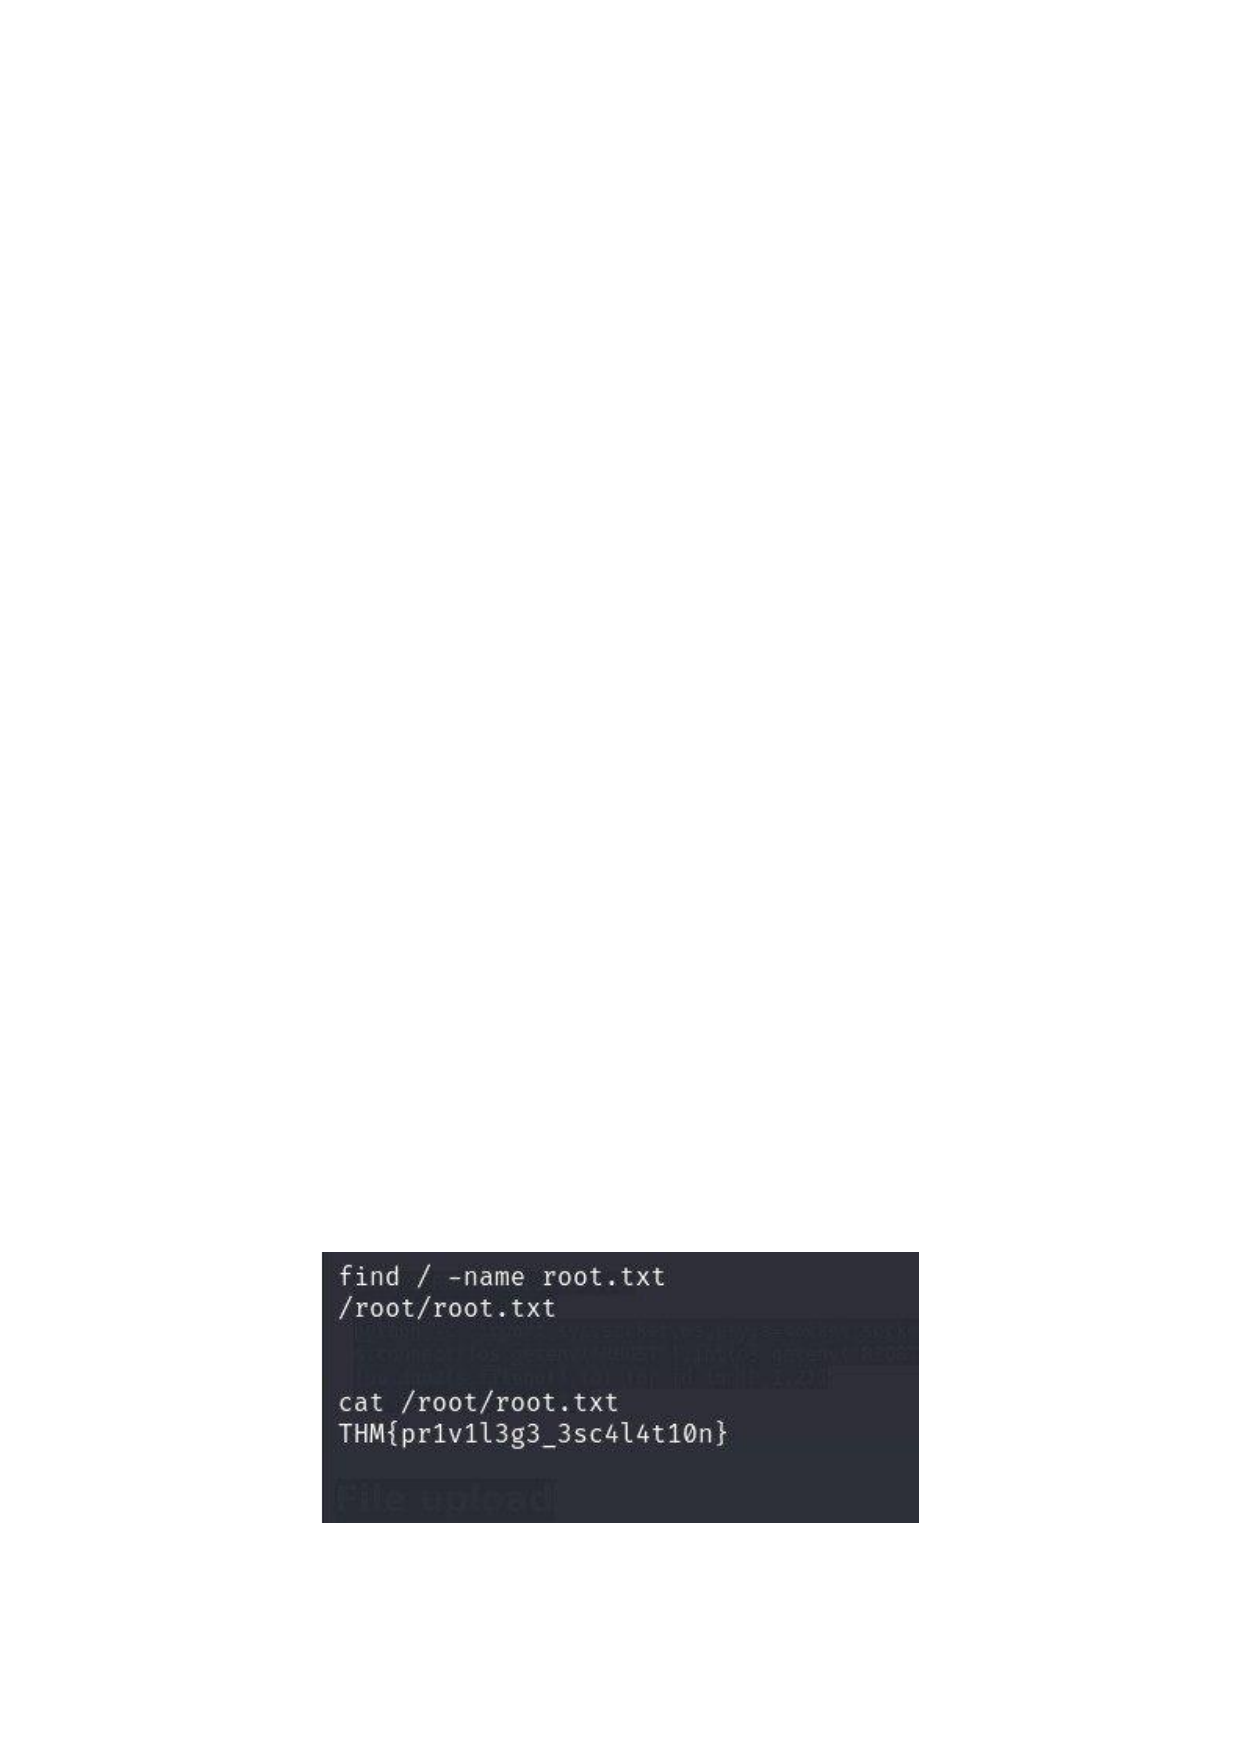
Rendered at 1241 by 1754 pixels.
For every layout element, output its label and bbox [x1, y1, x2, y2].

picture [321, 1252, 919, 1523]
